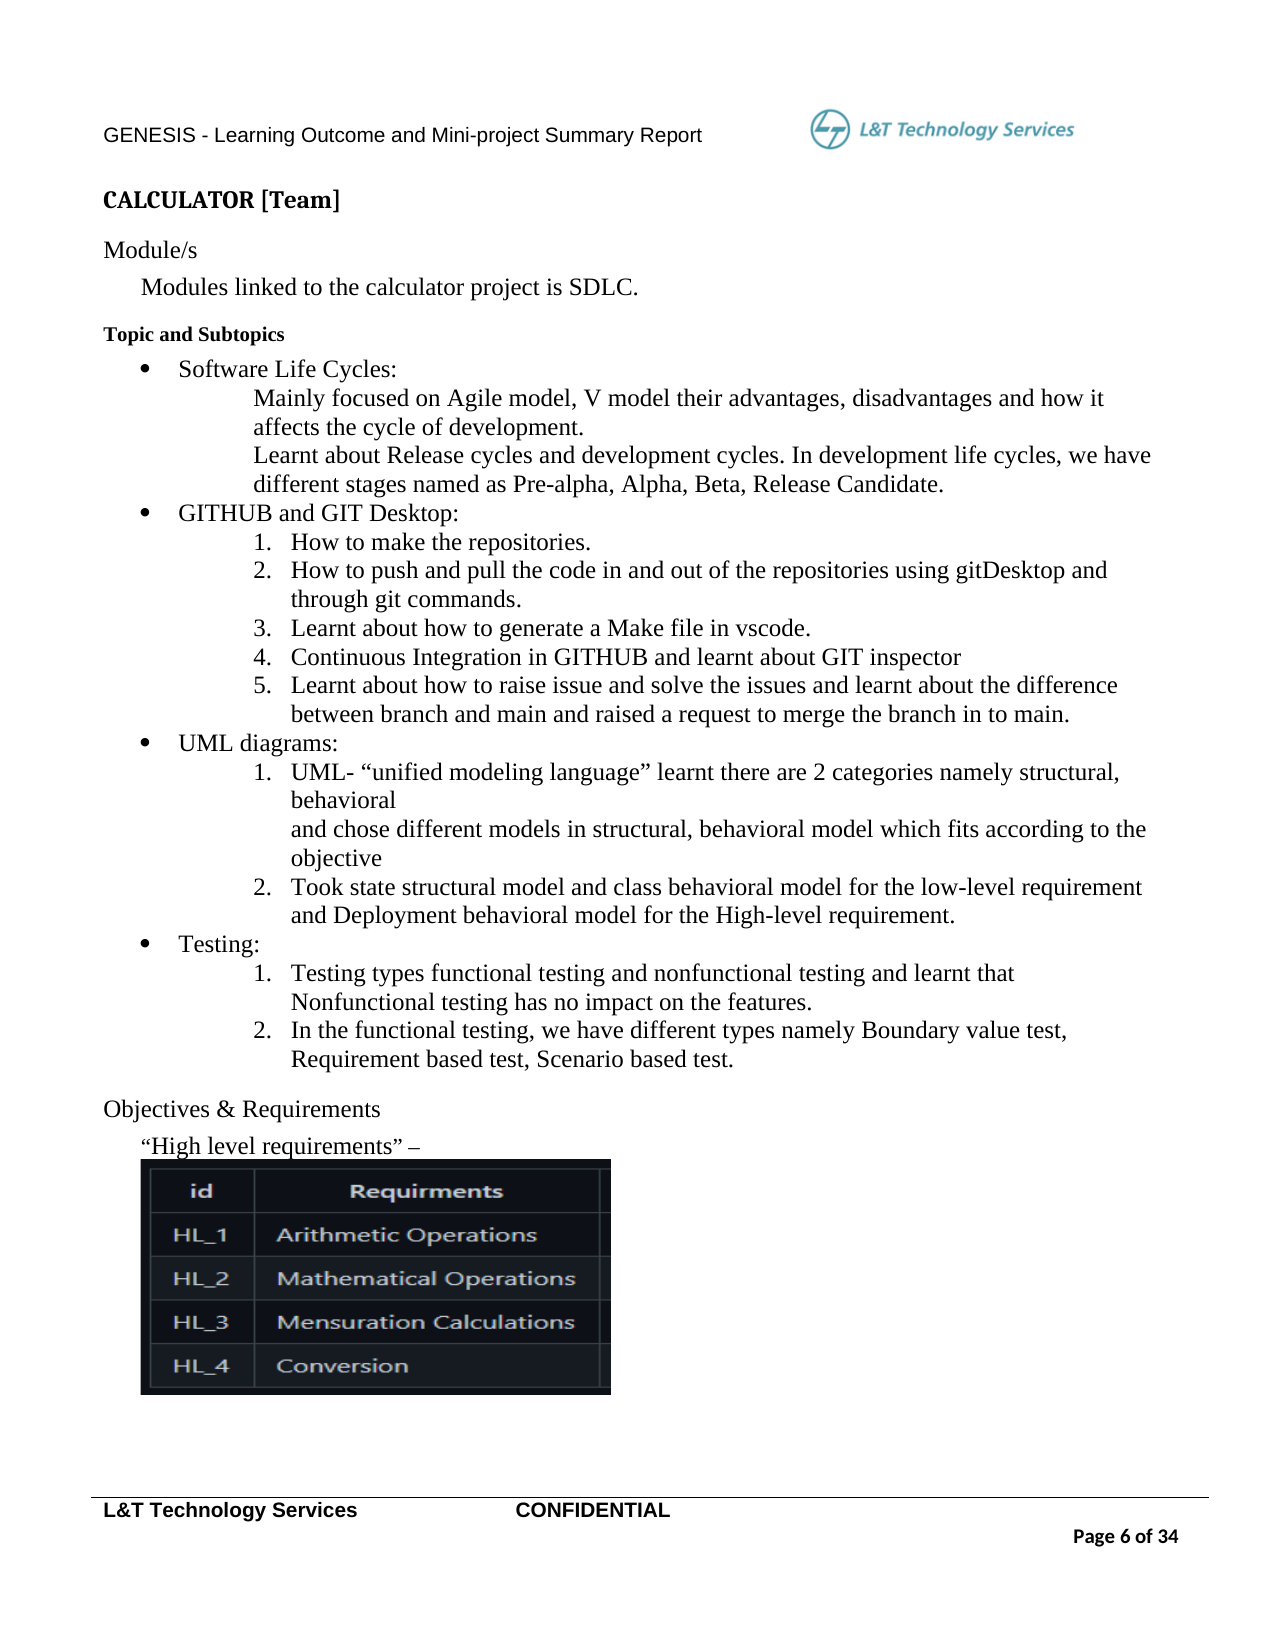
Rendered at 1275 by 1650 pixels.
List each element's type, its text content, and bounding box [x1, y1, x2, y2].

subtitle Module/s [103, 235, 1162, 264]
list Testing types functional testing and nonfunctional testing and learnt that Nonfunctional testing has no impact on the features. [253, 958, 1162, 1016]
text “High level requirements” – [103, 1131, 1162, 1160]
list How to push and pull the code in and out of the repositories using gitDesktop and through git commands. [253, 556, 1162, 613]
list Learnt about how to generate a Make file in vscode. [253, 613, 1162, 642]
list Software Life Cycles: [141, 354, 1162, 383]
subtitle Objectives & Requirements [103, 1094, 1162, 1123]
picture [140, 1159, 611, 1395]
list Continuous Integration in GITHUB and learnt about GIT inspector [253, 642, 1162, 671]
list Mainly focused on Agile model, V model their advantages, disadvantages and how it affects the cycle of development. [253, 383, 1162, 441]
list GITHUB and GIT Desktop: [141, 498, 1162, 527]
list How to make the repositories. [253, 527, 1162, 556]
list and chose different models in structural, behavioral model which fits according to the objective [291, 814, 1162, 872]
list Learnt about Release cycles and development cycles. In development life cycles, we have different stages named as Pre-alpha, Alpha, Beta, Release Candidate. [253, 441, 1162, 498]
list Took state structural model and class behavioral model for the low-level requirement and Deployment behavioral model for the High-level requirement. [253, 872, 1162, 929]
text Modules linked to the calculator project is SDLC. [103, 272, 1162, 301]
list UML diagrams: [141, 728, 1162, 757]
subtitle Topic and Subtopics [103, 322, 1162, 346]
picture [808, 98, 1075, 162]
list UML- “unified modeling language” learnt there are 2 categories namely structural, behavioral [253, 757, 1162, 814]
list Learnt about how to raise issue and solve the issues and learnt about the difference between branch and main and raised a request to merge the branch in to main. [253, 671, 1162, 728]
list Testing: [141, 929, 1162, 958]
subtitle CALCULATOR [Team] [103, 186, 1162, 214]
list In the functional testing, we have different types namely Boundary value test, Requirement based test, Scenario based test. [253, 1016, 1162, 1073]
